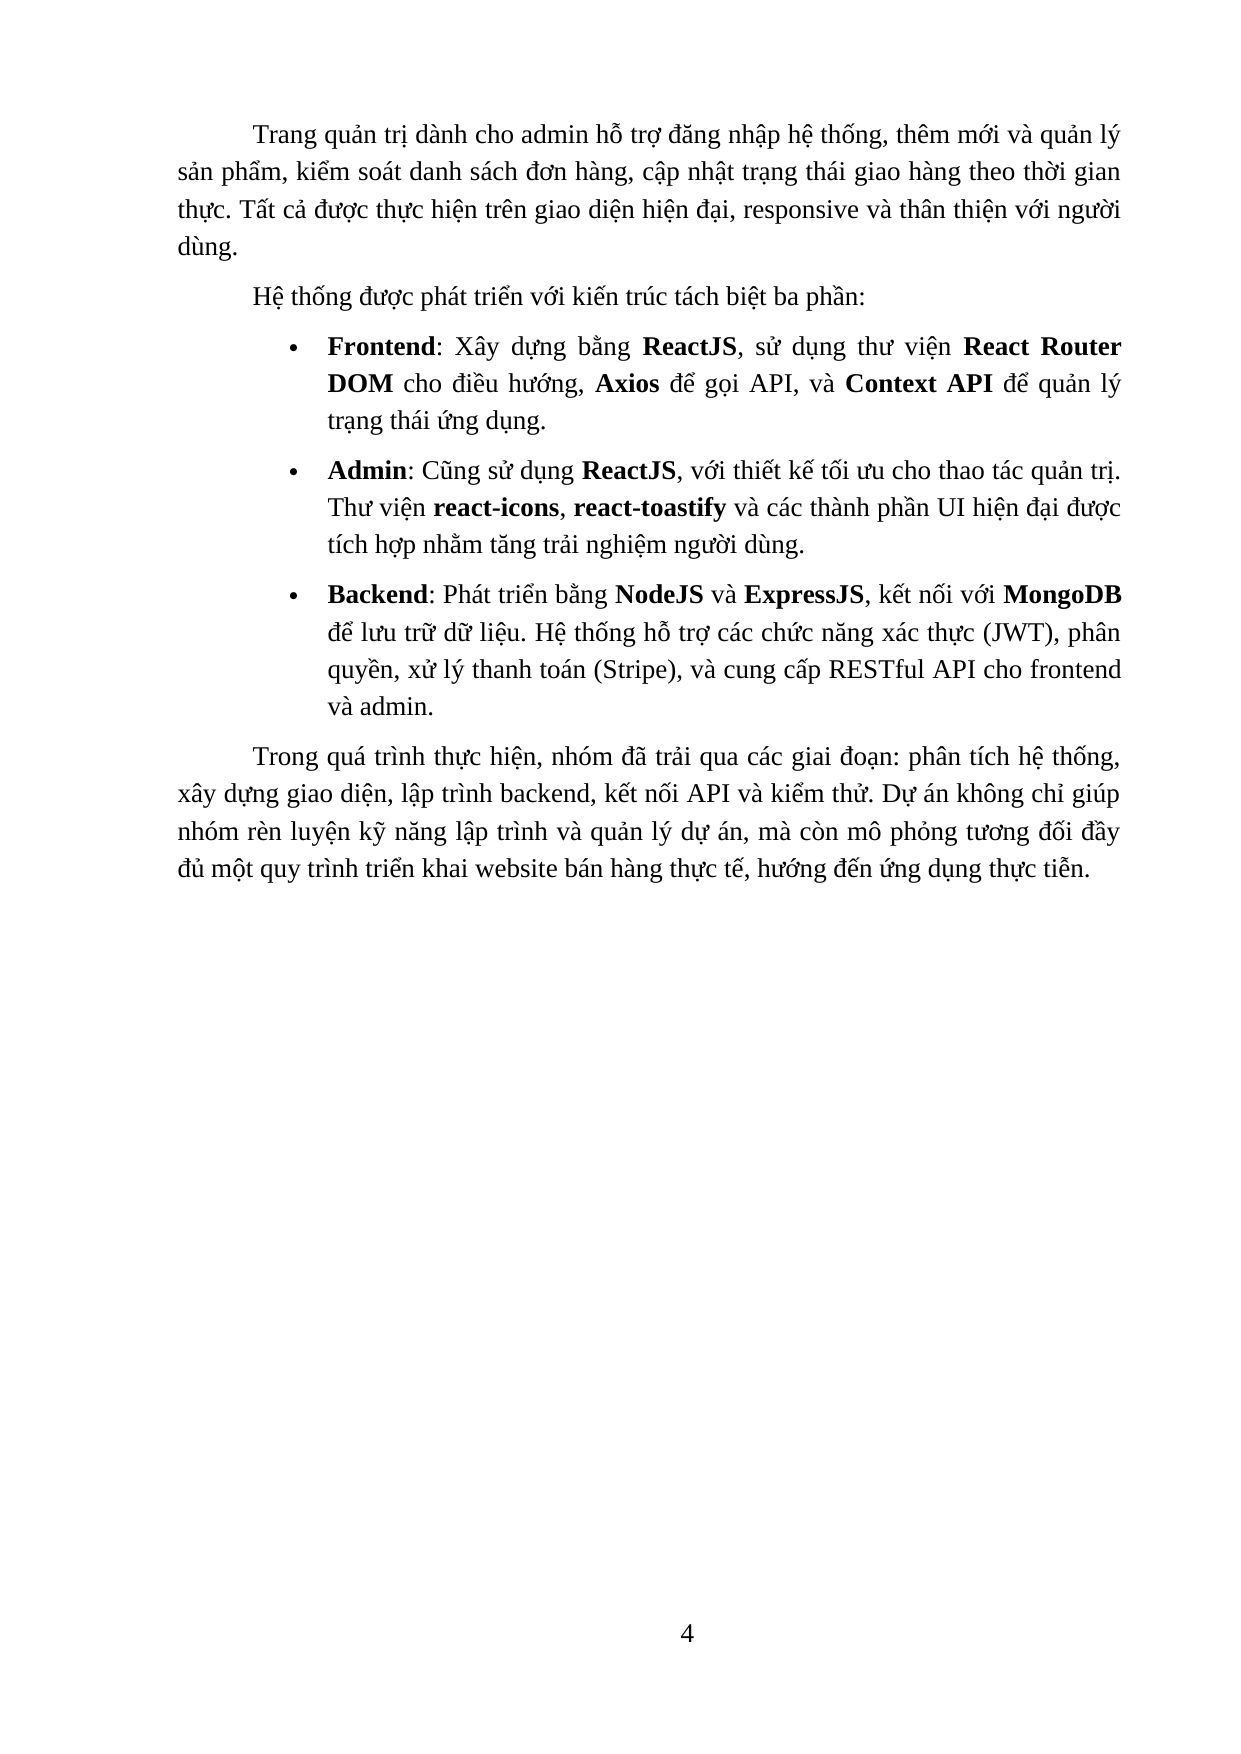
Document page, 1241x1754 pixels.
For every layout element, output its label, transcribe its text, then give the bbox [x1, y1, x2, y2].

text Trang quản trị dành cho admin hỗ trợ đăng nhập hệ thống, thêm mới và quản lý sản phẩm, kiểm soát danh sách đơn hàng, cập nhật trạng thái giao hàng theo thời gian thực. Tất cả được thực hiện trên giao diện hiện đại, responsive và thân thiện với người dùng. [177, 118, 1122, 261]
text Hệ thống được phát triển với kiến trúc tách biệt ba phần: [177, 280, 1122, 311]
list Backend: Phát triển bằng NodeJS và ExpressJS, kết nối với MongoDB để lưu trữ dữ liệu. Hệ thống hỗ trợ các chức năng xác thực (JWT), phân quyền, xử lý thanh toán (Stripe), và cung cấp RESTful API cho frontend và admin. [290, 578, 1122, 721]
list Admin: Cũng sử dụng ReactJS, với thiết kế tối ưu cho thao tác quản trị. Thư viện react-icons, react-toastify và các thành phần UI hiện đại được tích hợp nhằm tăng trải nghiệm người dùng. [290, 454, 1122, 560]
text Trong quá trình thực hiện, nhóm đã trải qua các giai đoạn: phân tích hệ thống, xây dựng giao diện, lập trình backend, kết nối API và kiểm thử. Dự án không chỉ giúp nhóm rèn luyện kỹ năng lập trình và quản lý dự án, mà còn mô phỏng tương đối đầy đủ một quy trình triển khai website bán hàng thực tế, hướng đến ứng dụng thực tiễn. [177, 740, 1122, 883]
list Frontend: Xây dựng bằng ReactJS, sử dụng thư viện React Router DOM cho điều hướng, Axios để gọi API, và Context API để quản lý trạng thái ứng dụng. [290, 329, 1122, 435]
